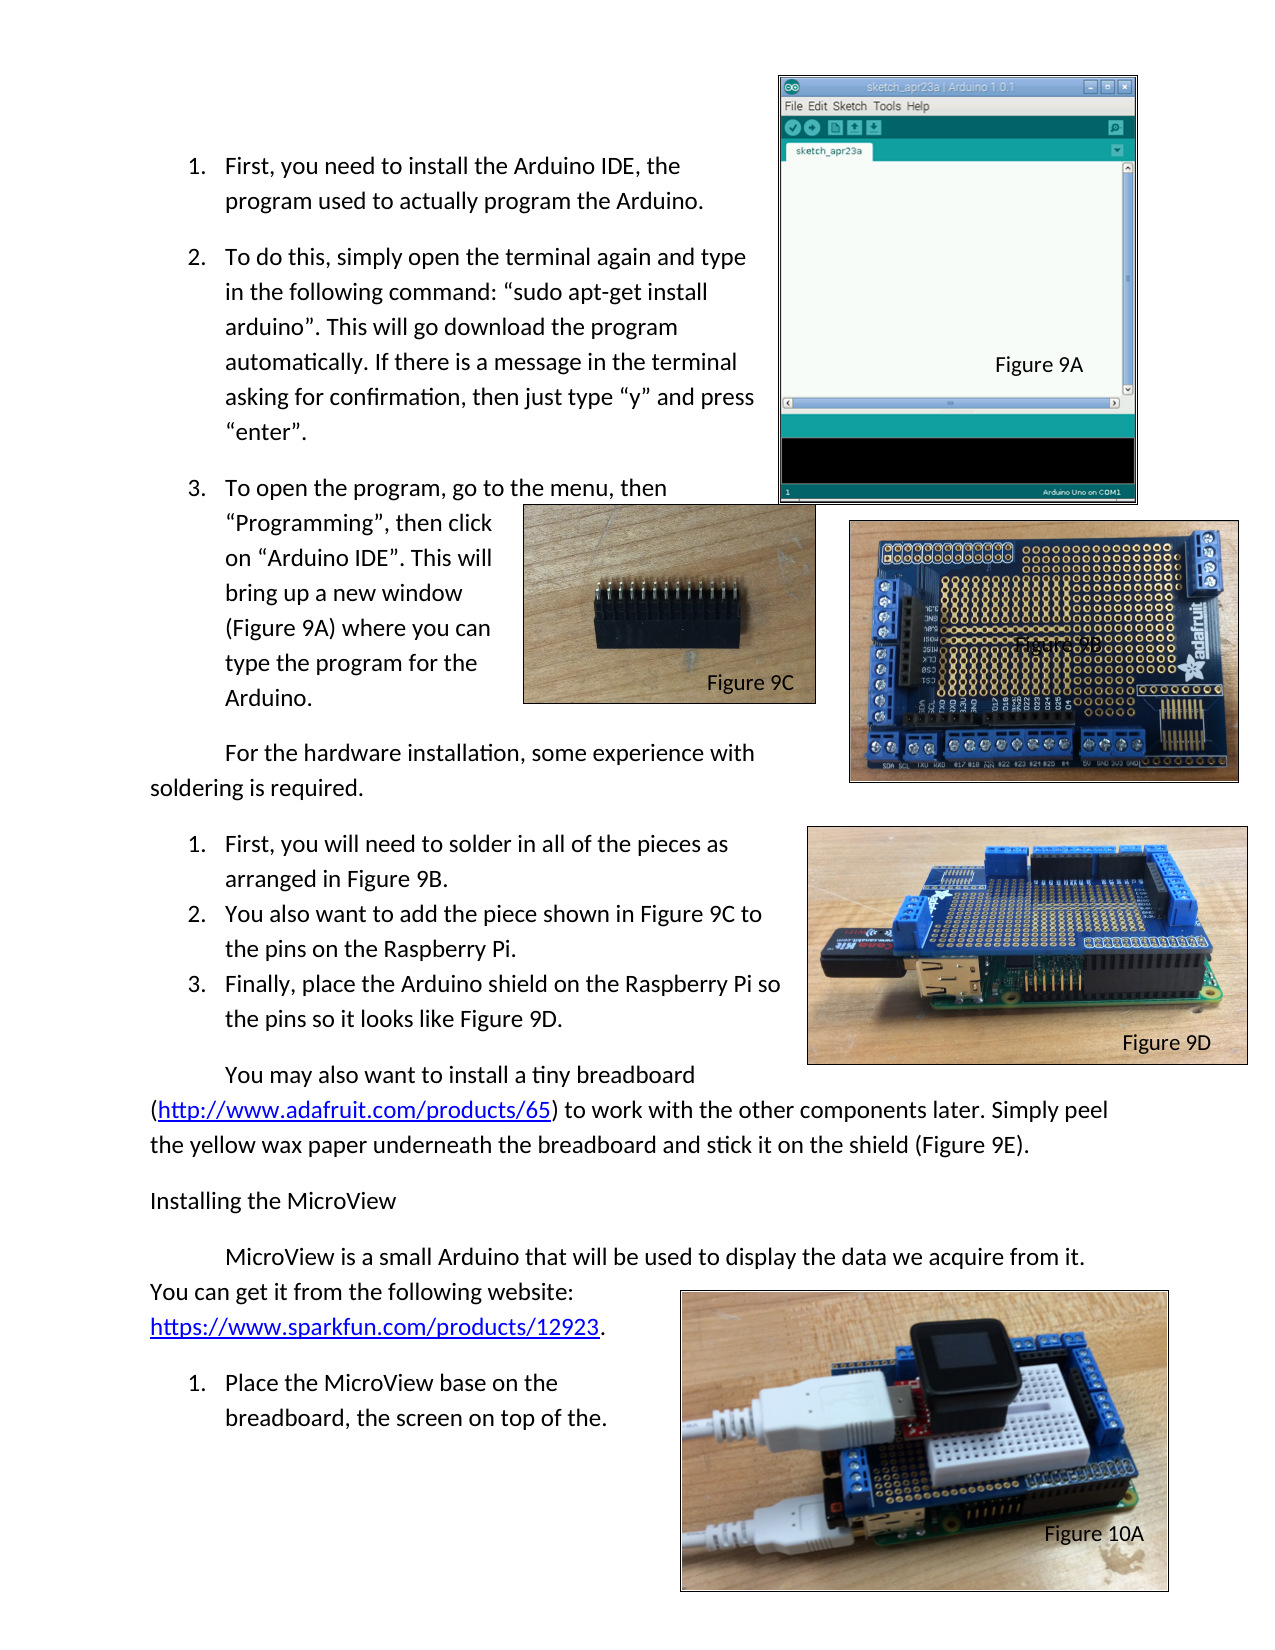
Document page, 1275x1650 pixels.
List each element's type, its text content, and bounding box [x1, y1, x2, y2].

list To open the program, go to the menu, then “Programming”, then click on “Arduino IDE”. This will bring up a new window (Figure 9A) where you can type the program for the Arduino. [187, 472, 1125, 712]
picture [779, 76, 1137, 504]
list You also want to add the piece shown in Figure 9C to the pins on the Raspberry Pi. [187, 898, 1125, 964]
text MicroView is a small Arduino that will be used to display the data we acquire from it. You can get it from the following website: https://www.sparkfun.com/products/12923. [150, 1241, 1125, 1341]
picture [808, 827, 1247, 1064]
list To do this, simply open the terminal again and type in the following command: “sudo apt-get install arduino”. This will go download the program automatically. If there is a message in the terminal asking for confirmation, then just type “y” and press “enter”. [187, 241, 1125, 446]
picture [850, 521, 1238, 782]
text You may also want to install a tiny breadboard (http://www.adafruit.com/products/65) to work with the other components later. Simply peel the yellow wax paper underneath the breadboard and stick it on the shield (Figure 9E). [150, 1059, 1125, 1160]
text Installing the MicroView [150, 1185, 1125, 1216]
picture [681, 1291, 1168, 1591]
list First, you need to install the Arduino IDE, the program used to actually program the Arduino. [187, 150, 1125, 216]
list Place the MicroView base on the breadboard, the screen on top of the. [187, 1367, 1125, 1432]
list Finally, place the Arduino shield on the Raspberry Pi so the pins so it looks like Figure 9D. [187, 968, 1125, 1034]
list First, you will need to solder in all of the pieces as arranged in Figure 9B. [187, 828, 1125, 894]
text For the hardware installation, some experience with soldering is required. [150, 737, 1125, 803]
